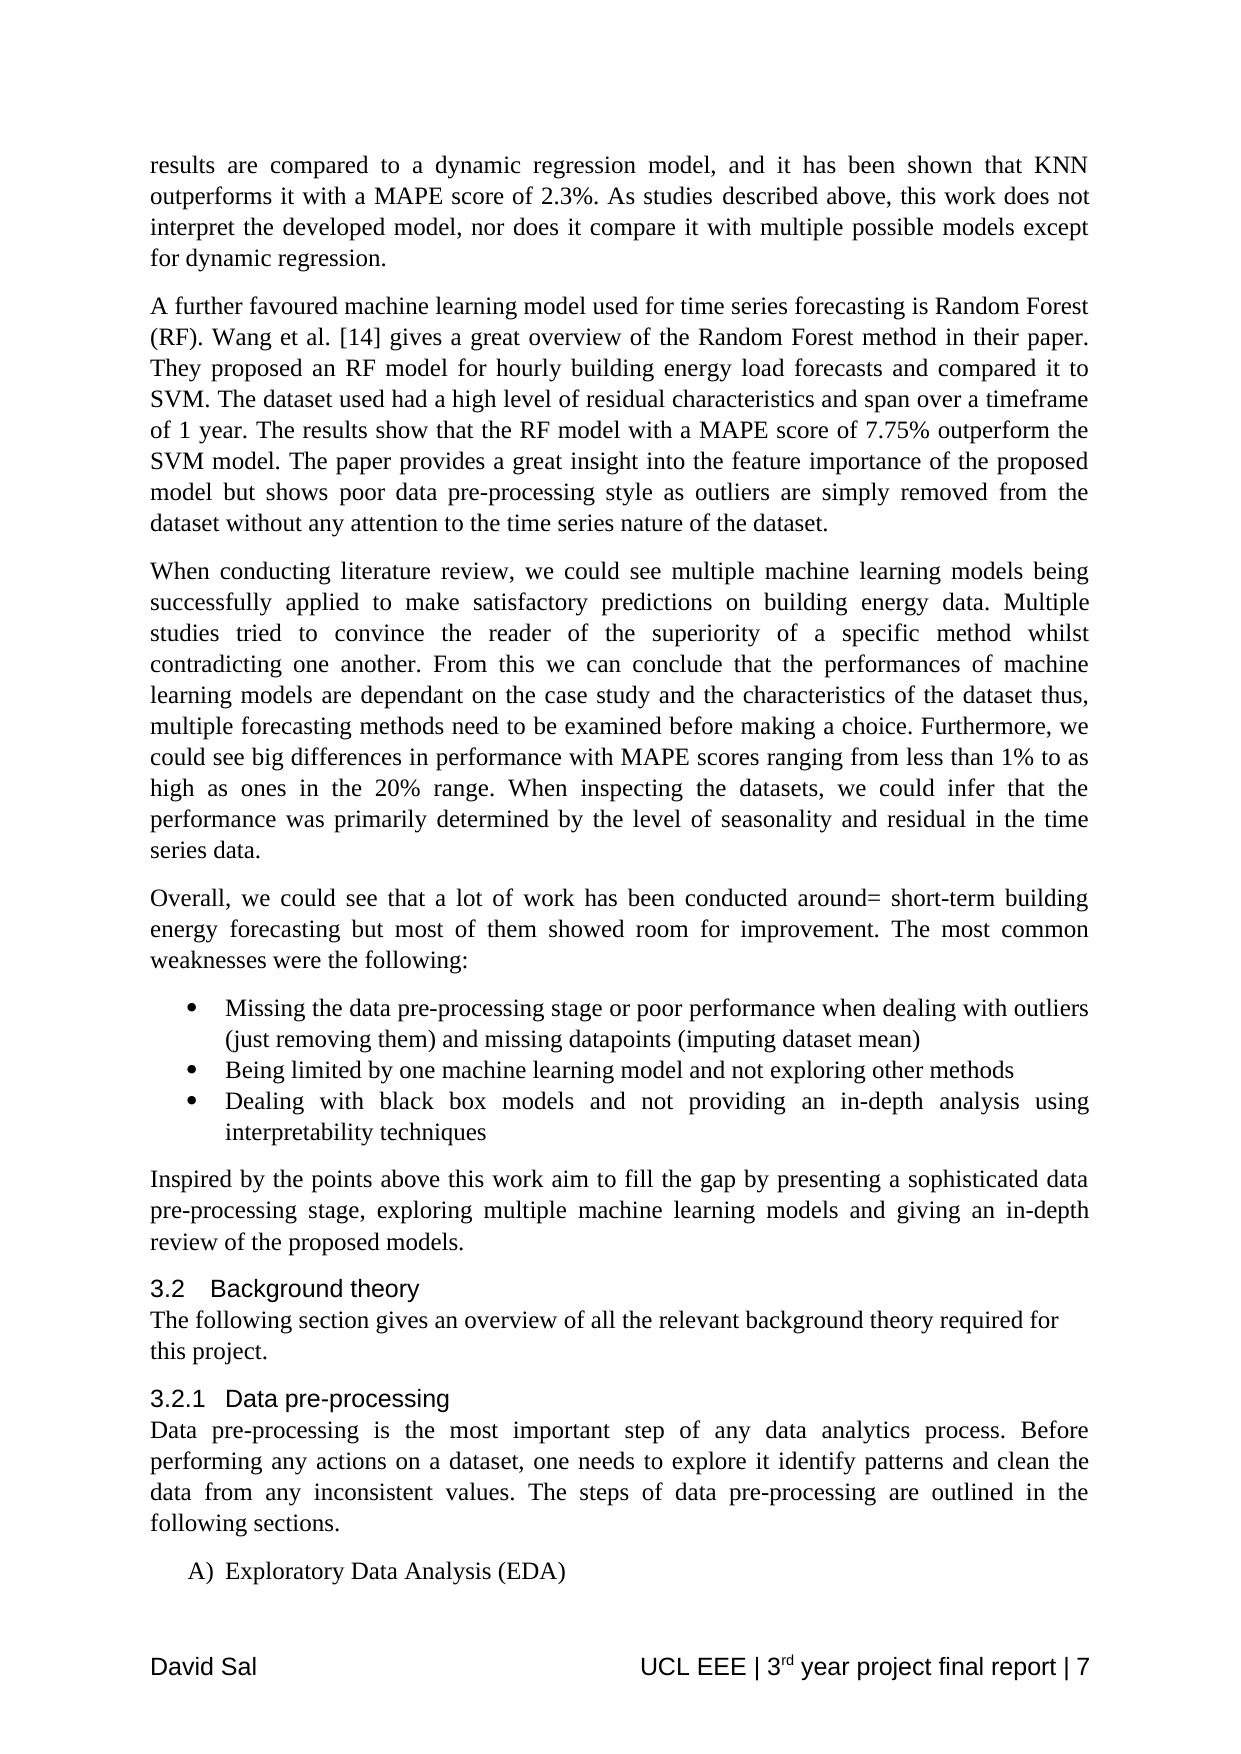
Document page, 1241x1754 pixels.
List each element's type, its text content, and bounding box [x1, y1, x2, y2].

list Being limited by one machine learning model and not exploring other methods [187, 1055, 1090, 1083]
text Inspired by the points above this work aim to fill the gap by presenting a sophisticated data pre-processing stage, exploring multiple machine learning models and giving an in-depth review of the proposed models. [150, 1164, 1090, 1255]
text Overall, we could see that a lot of work has been conducted around= short-term building energy forecasting but most of them showed room for improvement. The most common weaknesses were the following: [150, 883, 1090, 974]
list Missing the data pre-processing stage or poor performance when dealing with outliers (just removing them) and missing datapoints (imputing dataset mean) [187, 993, 1090, 1052]
subtitle Background theory [150, 1274, 1090, 1303]
list Dealing with black box models and not providing an in-depth analysis using interpretability techniques [187, 1086, 1090, 1146]
subtitle Data pre-processing [150, 1384, 1090, 1413]
text Data pre-processing is the most important step of any data analytics process. Before performing any actions on a dataset, one needs to explore it identify patterns and clean the data from any inconsistent values. The steps of data pre-processing are outlined in the following sections. [150, 1415, 1090, 1537]
text The following section gives an overview of all the relevant background theory required for this project. [150, 1305, 1090, 1365]
text A further favoured machine learning model used for time series forecasting is Random Forest (RF). Wang et al. gives a great overview of the Random Forest method in their paper. They proposed an RF model for hourly building energy load forecasts and compared it to SVM. The dataset used had a high level of residual characteristics and span over a timeframe of 1 year. The results show that the RF model with a MAPE score of 7.75% outperform the SVM model. The paper provides a great insight into the feature importance of the proposed model but shows poor data pre-processing style as outliers are simply removed from the dataset without any attention to the time series nature of the dataset. [150, 291, 1090, 537]
text When conducting literature review, we could see multiple machine learning models being successfully applied to make satisfactory predictions on building energy data. Multiple studies tried to convince the reader of the superiority of a specific method whilst contradicting one another. From this we can conclude that the performances of machine learning models are dependant on the case study and the characteristics of the dataset thus, multiple forecasting methods need to be examined before making a choice. Furthermore, we could see big differences in performance with MAPE scores ranging from less than 1% to as high as ones in the 20% range. When inspecting the datasets, we could infer that the performance was primarily determined by the level of seasonality and residual in the time series data. [150, 556, 1090, 864]
list Exploratory Data Analysis (EDA) [187, 1556, 1090, 1585]
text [150, 150, 1090, 272]
